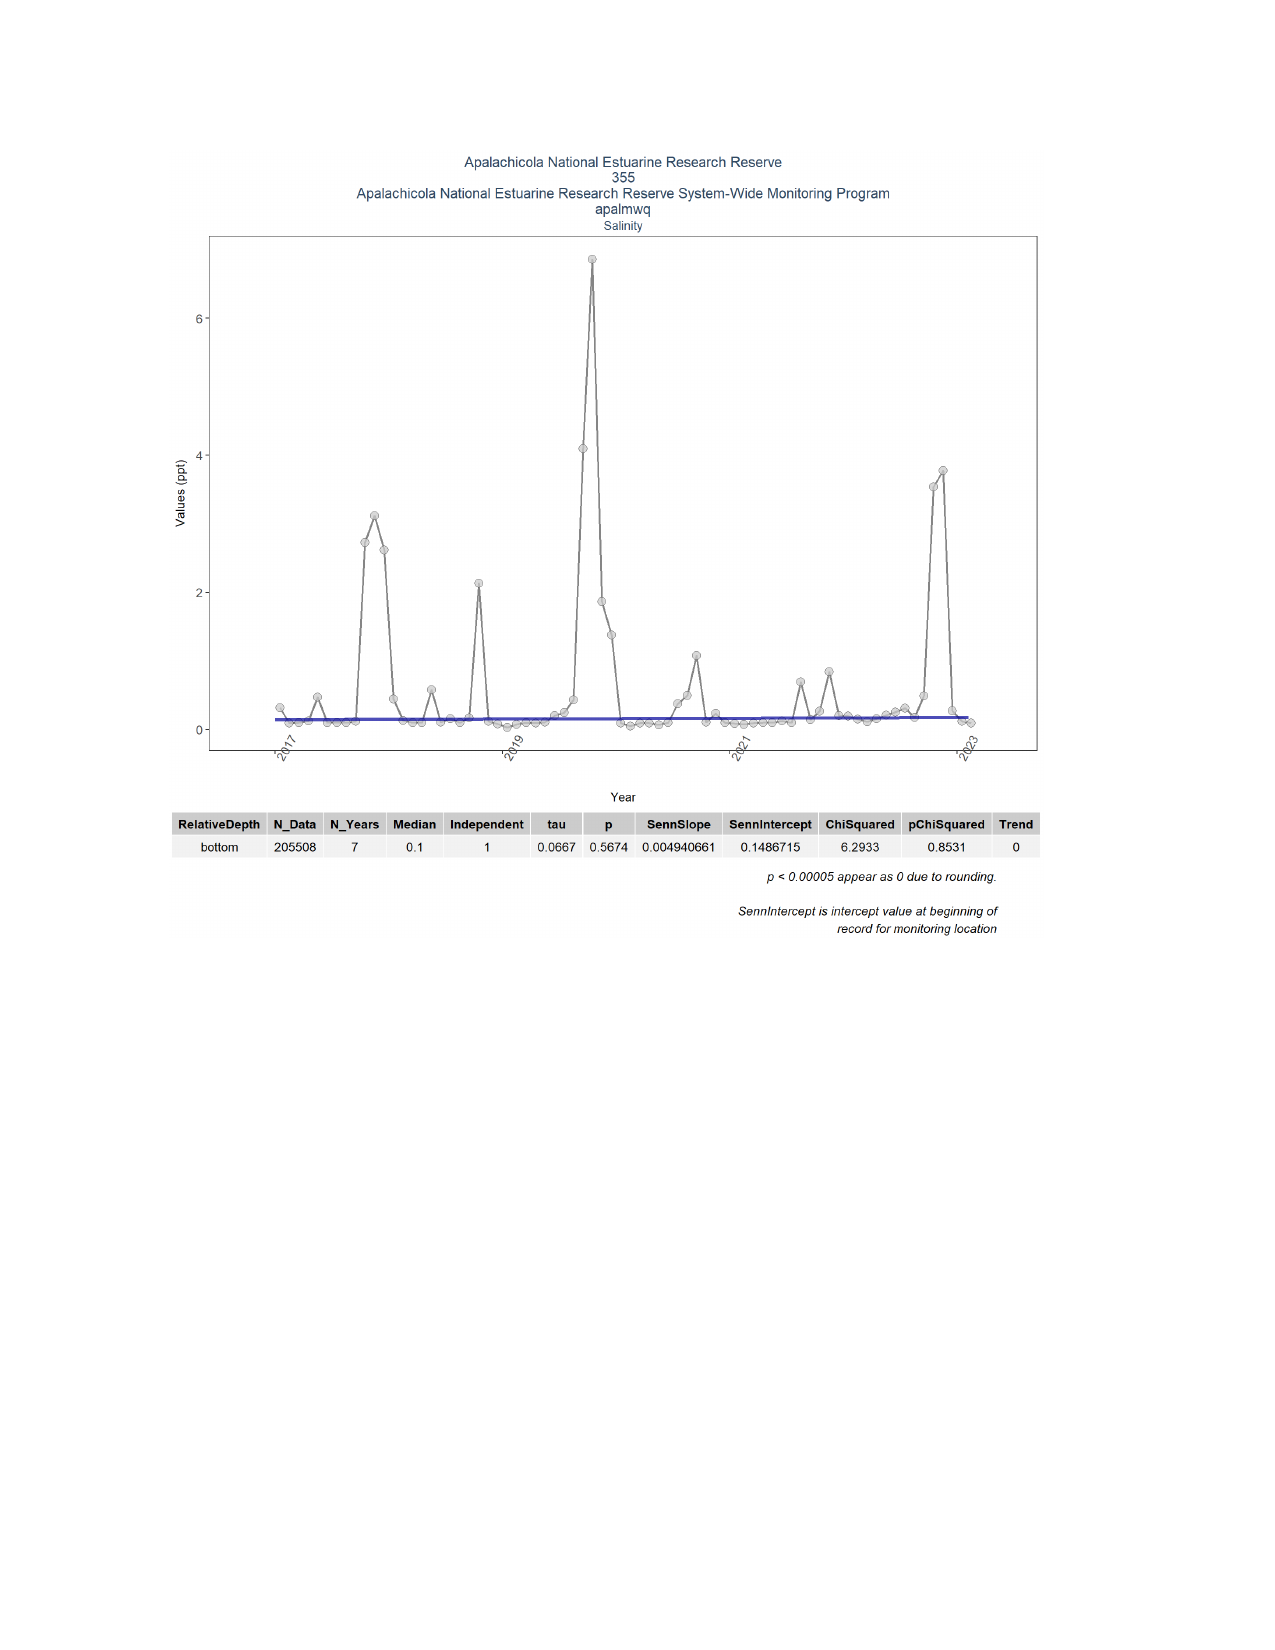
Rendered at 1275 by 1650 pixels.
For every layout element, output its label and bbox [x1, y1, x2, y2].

picture [168, 150, 1044, 938]
